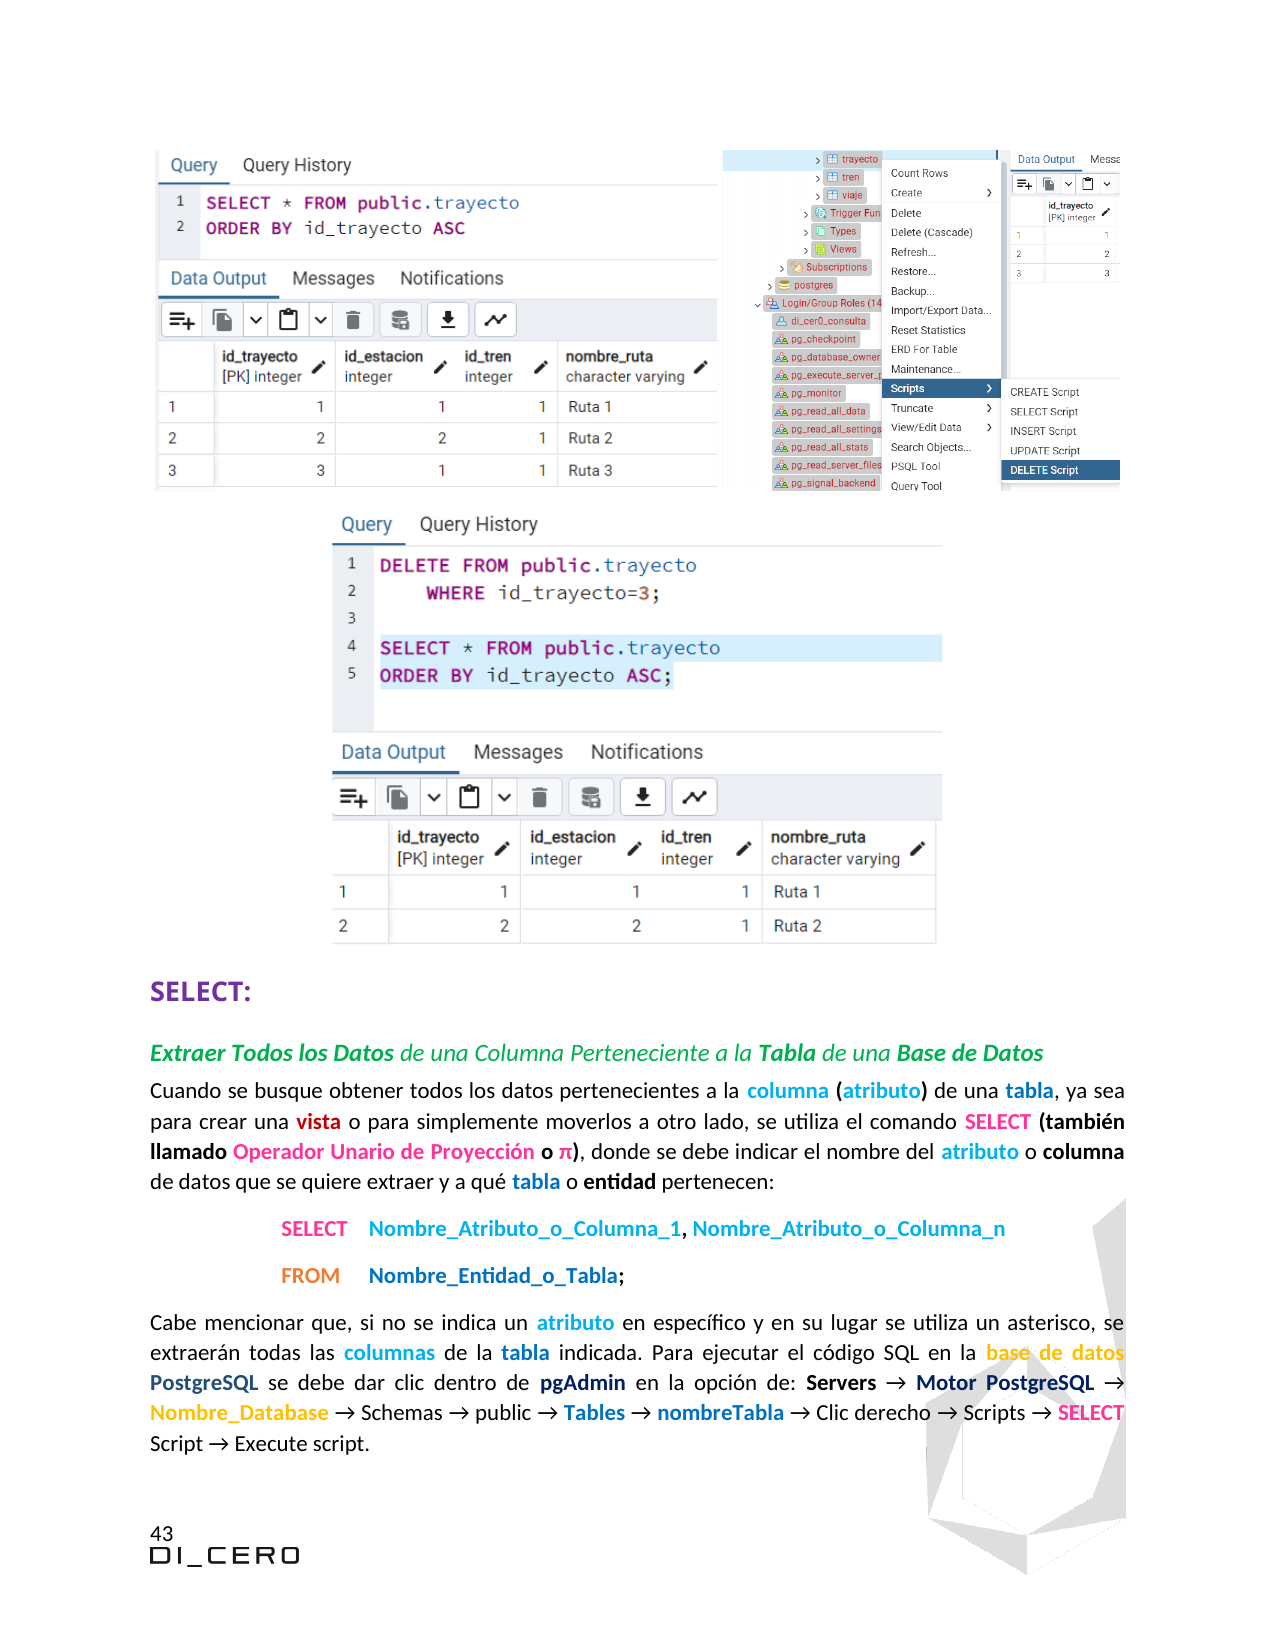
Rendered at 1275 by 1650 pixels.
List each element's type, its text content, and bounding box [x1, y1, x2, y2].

picture [722, 150, 1120, 491]
subtitle Extraer Todos los Datos de una Columna Perteneciente a la Tabla de una Base de Datos [150, 1037, 1125, 1068]
picture [155, 150, 718, 491]
text FROM Nombre_Entidad_o_Tabla; [281, 1261, 1125, 1289]
picture [150, 1547, 299, 1567]
subtitle SELECT: [150, 973, 1125, 1009]
picture [332, 509, 943, 946]
text Cabe mencionar que, si no se indica un atributo en específico y en su lugar se utiliza un asterisco, se extraerán todas las columnas de la tabla indicada. Para ejecutar el código SQL en la base de datos PostgreSQL se debe dar clic dentro de pgAdmin en la opción de: Servers → Motor PostgreSQL → Nombre_Database → Schemas → public → Tables → nombreTabla → Clic derecho → Scripts → SELECT Script → Execute script. [150, 1308, 1125, 1457]
text Cuando se busque obtener todos los datos pertenecientes a la columna (atributo) de una tabla, ya sea para crear una vista o para simplemente moverlos a otro lado, se utiliza el comando SELECT (también llamado Operador Unario de Proyección o π), donde se debe indicar el nombre del atributo o columna de datos que se quiere extraer y a qué tabla o entidad pertenecen: [150, 1077, 1125, 1195]
text SELECT Nombre_Atributo_o_Columna_1, Nombre_Atributo_o_Columna_n [281, 1214, 1125, 1242]
picture [925, 1198, 1126, 1575]
